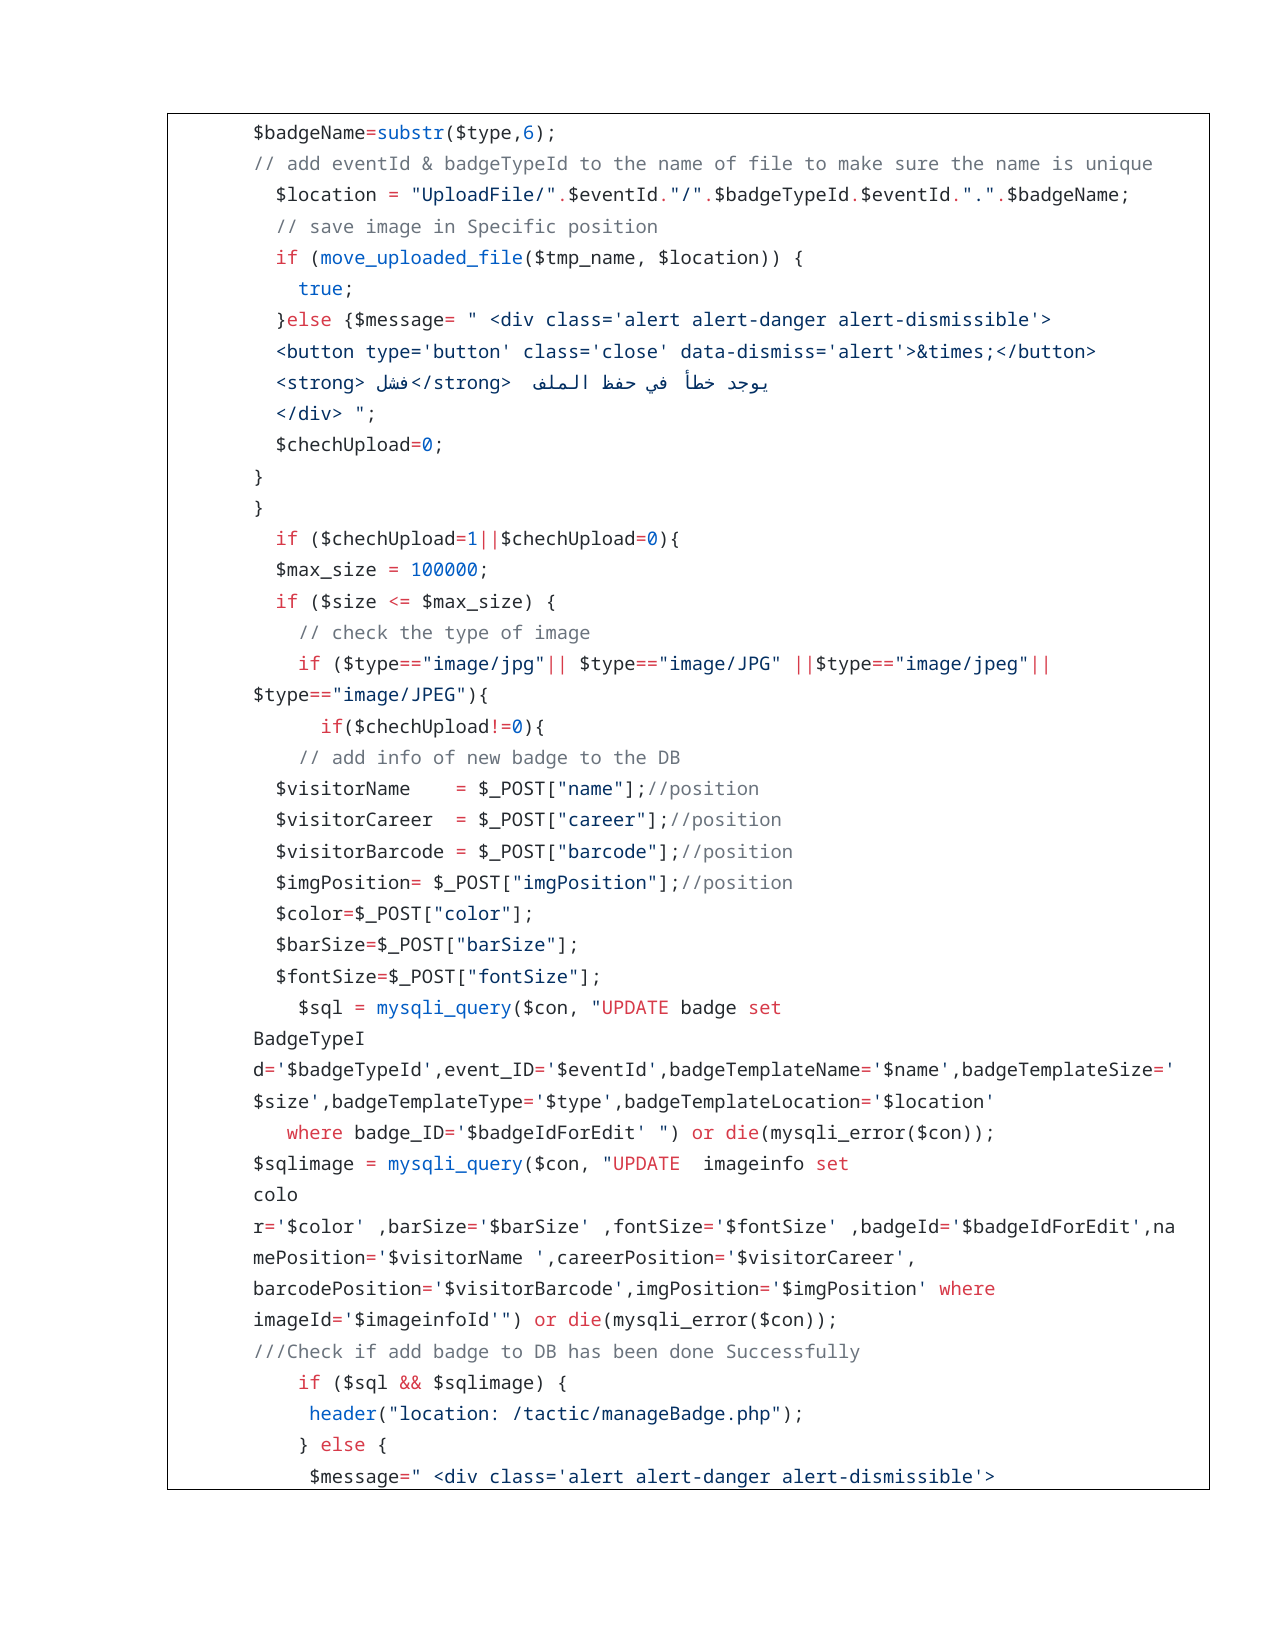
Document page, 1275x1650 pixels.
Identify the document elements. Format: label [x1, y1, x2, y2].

table_cell [168, 114, 1209, 1488]
